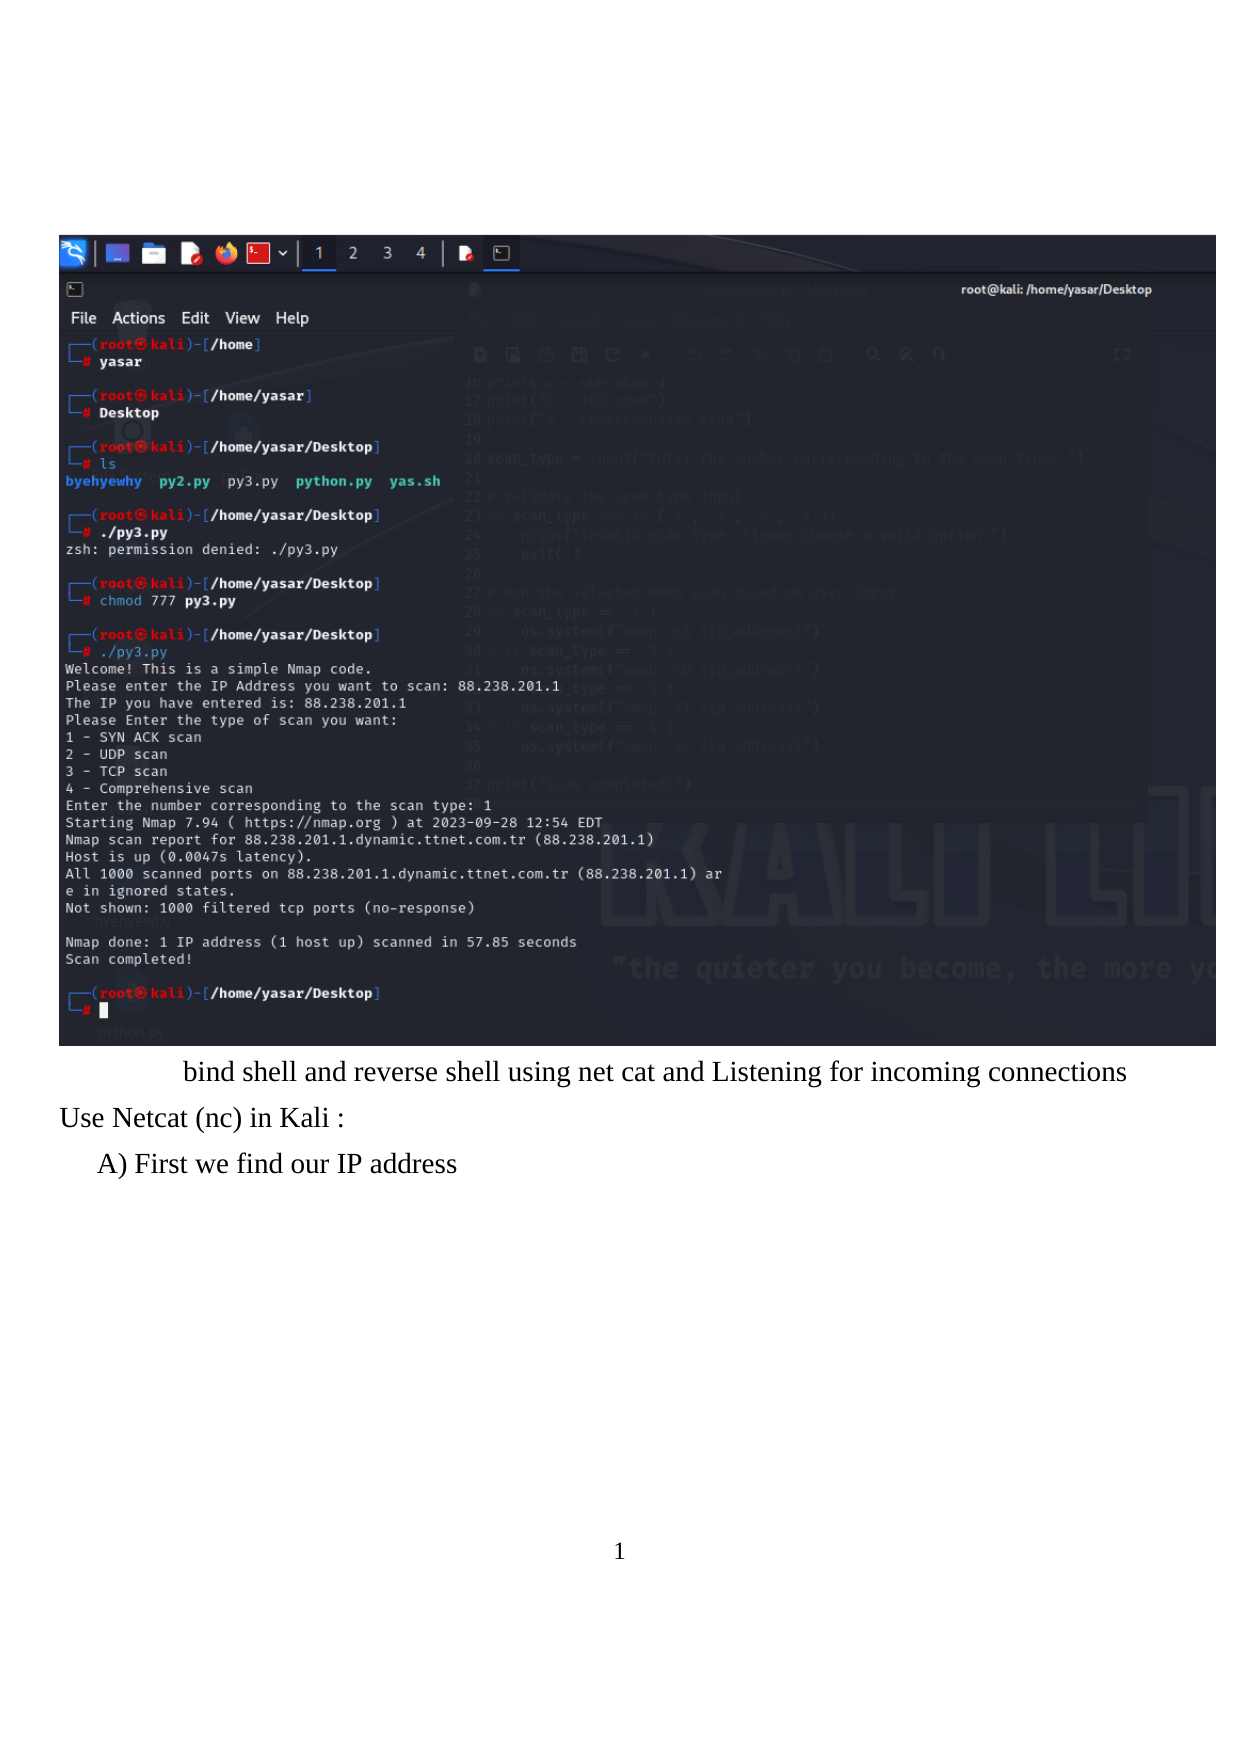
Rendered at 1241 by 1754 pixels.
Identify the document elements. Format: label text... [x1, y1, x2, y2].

list bind shell and reverse shell using net cat and Listening for incoming connections [129, 1054, 1181, 1088]
picture [59, 234, 1216, 1046]
text Use Netcat (nc) in Kali : [59, 1100, 1181, 1134]
list First we find our IP address [97, 1146, 1181, 1180]
